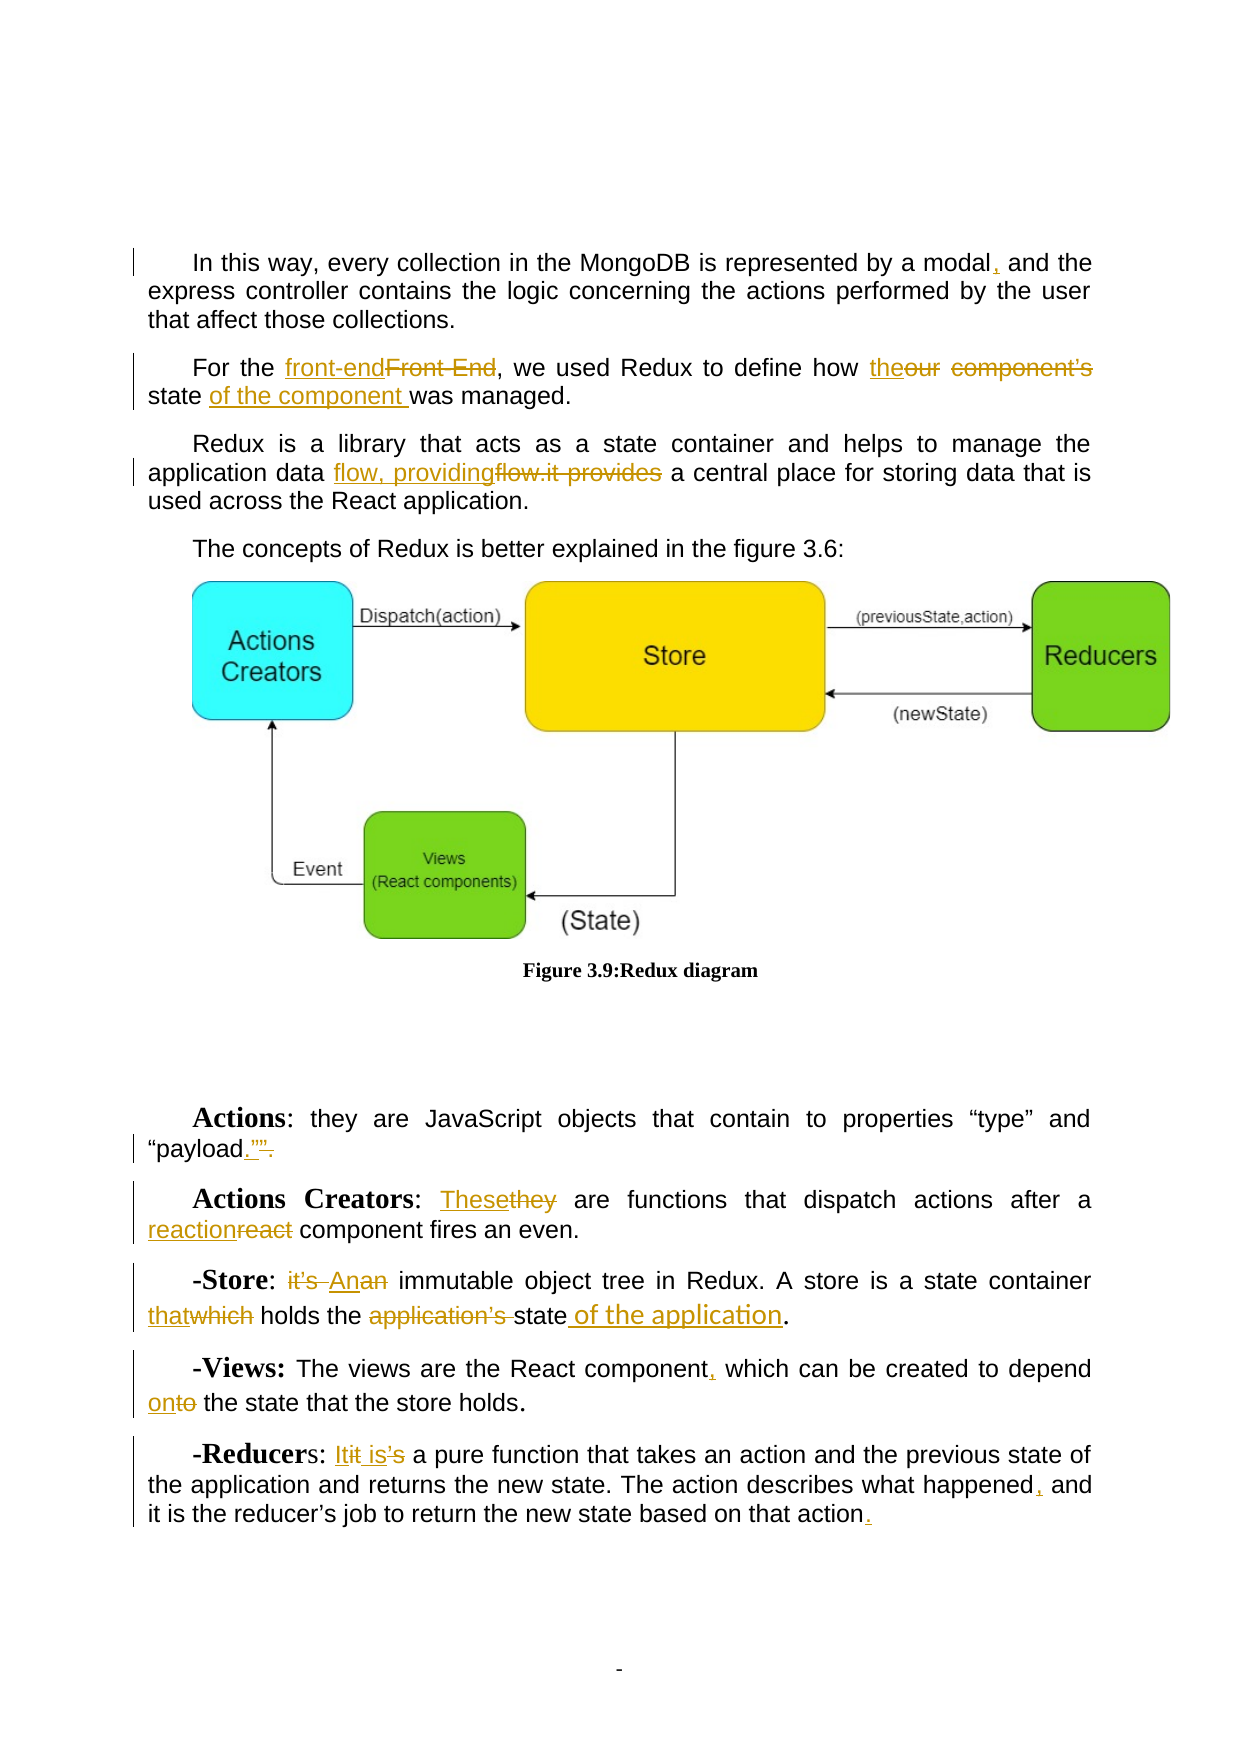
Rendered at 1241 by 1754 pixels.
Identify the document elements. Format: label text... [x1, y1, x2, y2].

text -Store: immutable object tree in Redux. A store is a state container holds the state. [148, 1262, 1092, 1332]
text Figure ‎3.9:Redux diagram [448, 958, 1092, 982]
text In this way, every collection in the MongoDB is represented by a modal and the express controller contains the logic concerning the actions performed by the user that affect those collections. [148, 247, 1092, 334]
picture [192, 581, 1171, 939]
text For the , we used Redux to define how state was managed. [148, 352, 1092, 410]
text -Reducers: a pure function that takes an action and the previous state of the application and returns the new state. The action describes what happened and it is the reducer’s job to return the new state based on that action [148, 1436, 1092, 1527]
text Redux is a library that acts as a state container and helps to manage the application data a central place for storing data that is used across the React application. [148, 429, 1092, 515]
text Actions Creators: are functions that dispatch actions after a component fires an even. [148, 1181, 1092, 1244]
text Actions: they are JavaScript objects that contain to properties “type” and “payload [148, 1100, 1092, 1163]
text The concepts of Redux is better explained in the figure 3.6: [148, 534, 1092, 562]
text -Views: The views are the React component which can be created to depend the state that the store holds. [148, 1350, 1092, 1417]
